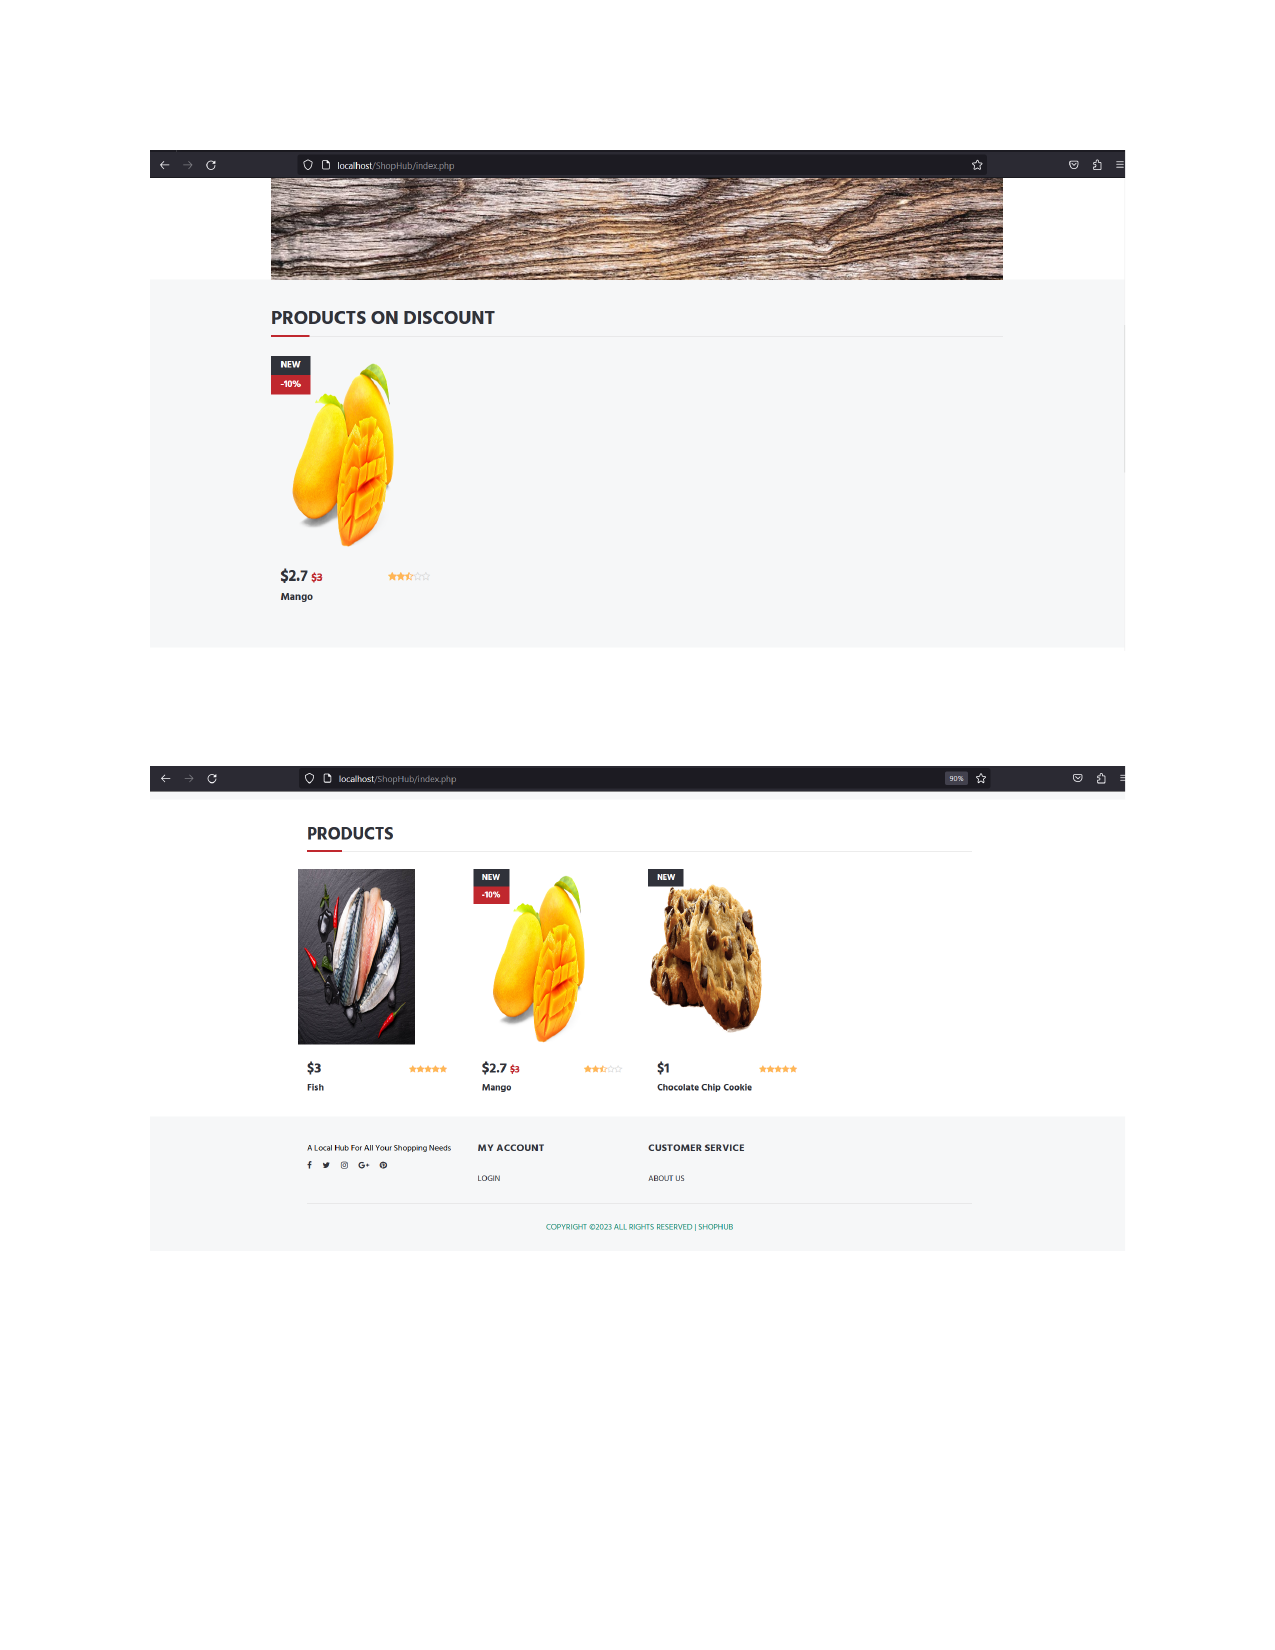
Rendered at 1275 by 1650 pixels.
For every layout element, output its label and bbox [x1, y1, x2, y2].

picture [150, 766, 1125, 1267]
picture [150, 150, 1125, 651]
